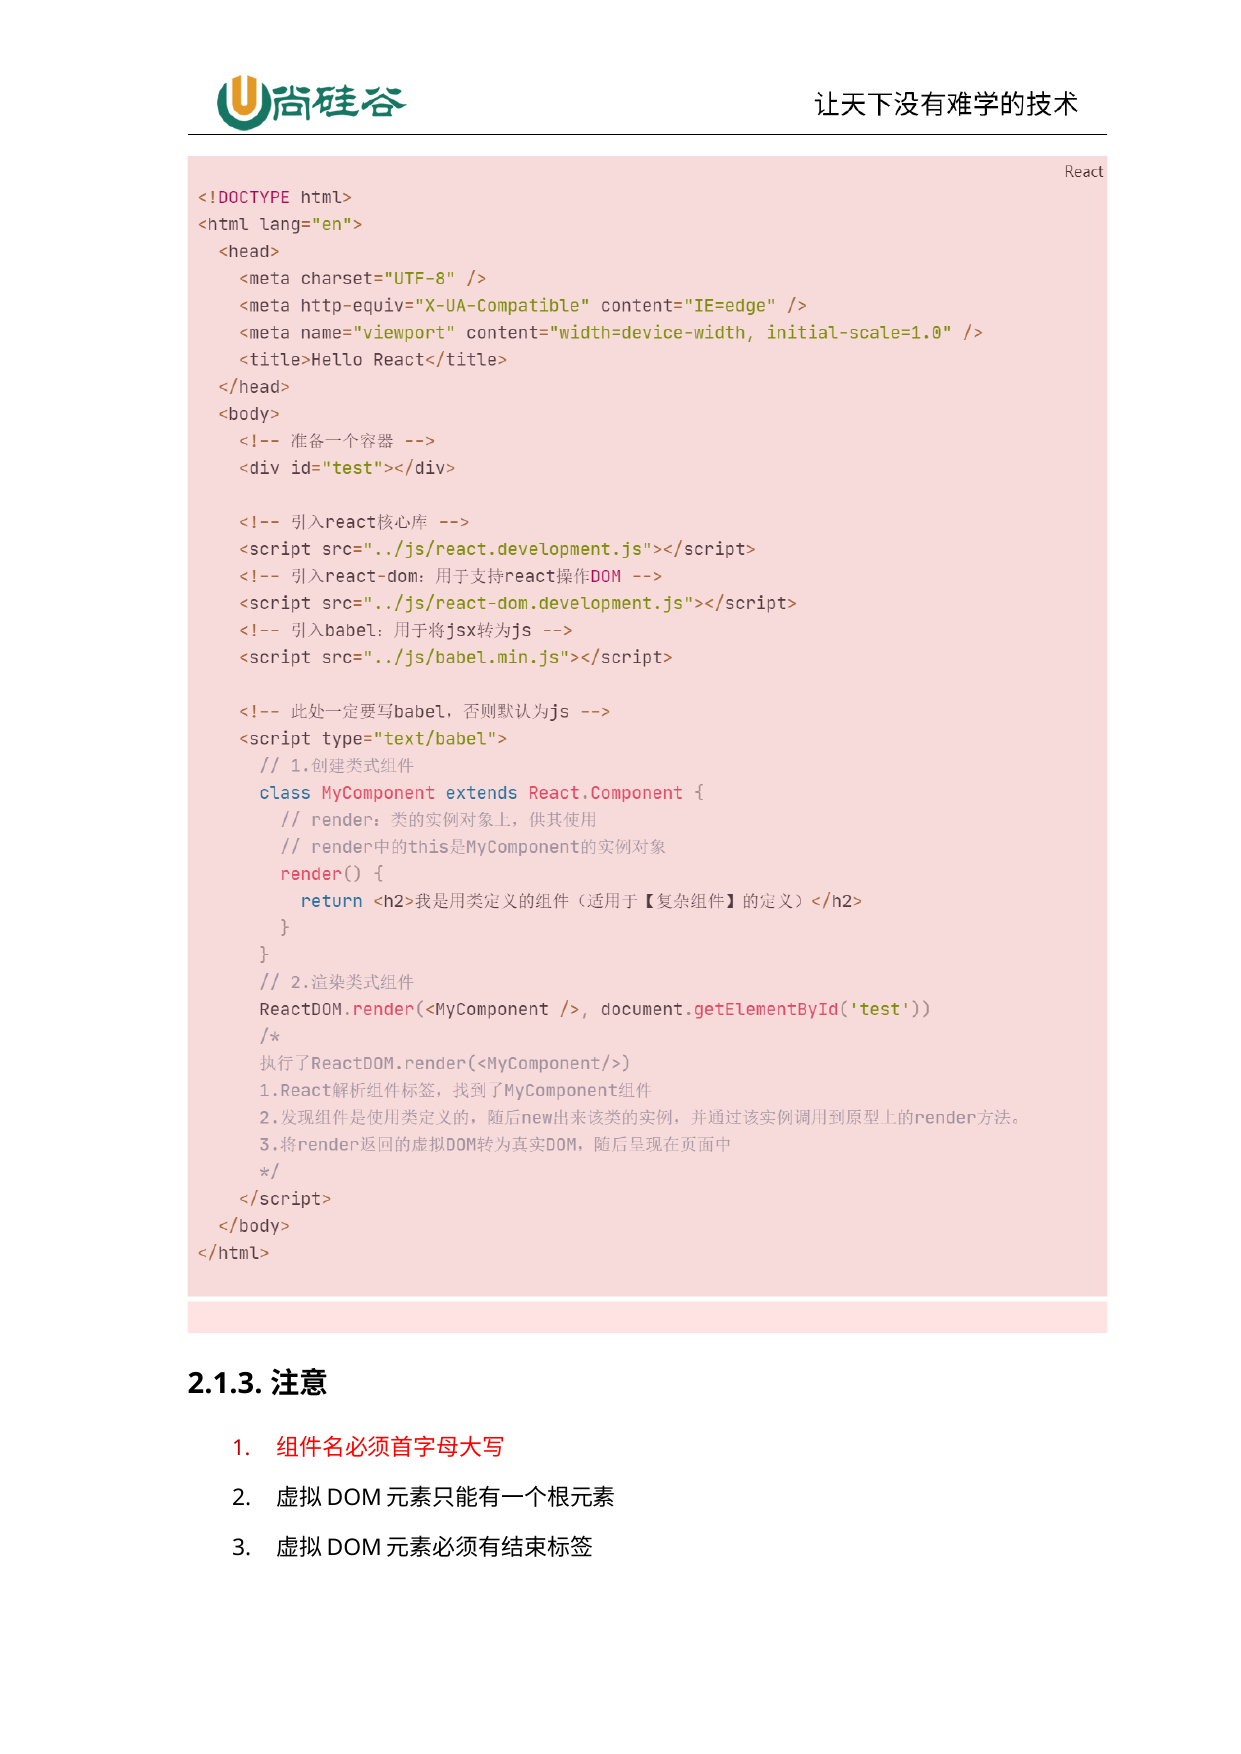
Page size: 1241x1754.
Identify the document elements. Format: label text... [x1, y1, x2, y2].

subtitle 2.1.3. 注意 [187, 1359, 1107, 1402]
list 虚拟DOM元素必须有结束标签 [232, 1529, 1107, 1562]
picture [187, 156, 1108, 1333]
list 组件名必须首字母大写 [232, 1429, 1107, 1462]
list 虚拟DOM元素只能有一个根元素 [232, 1479, 1107, 1512]
picture [215, 73, 1080, 132]
